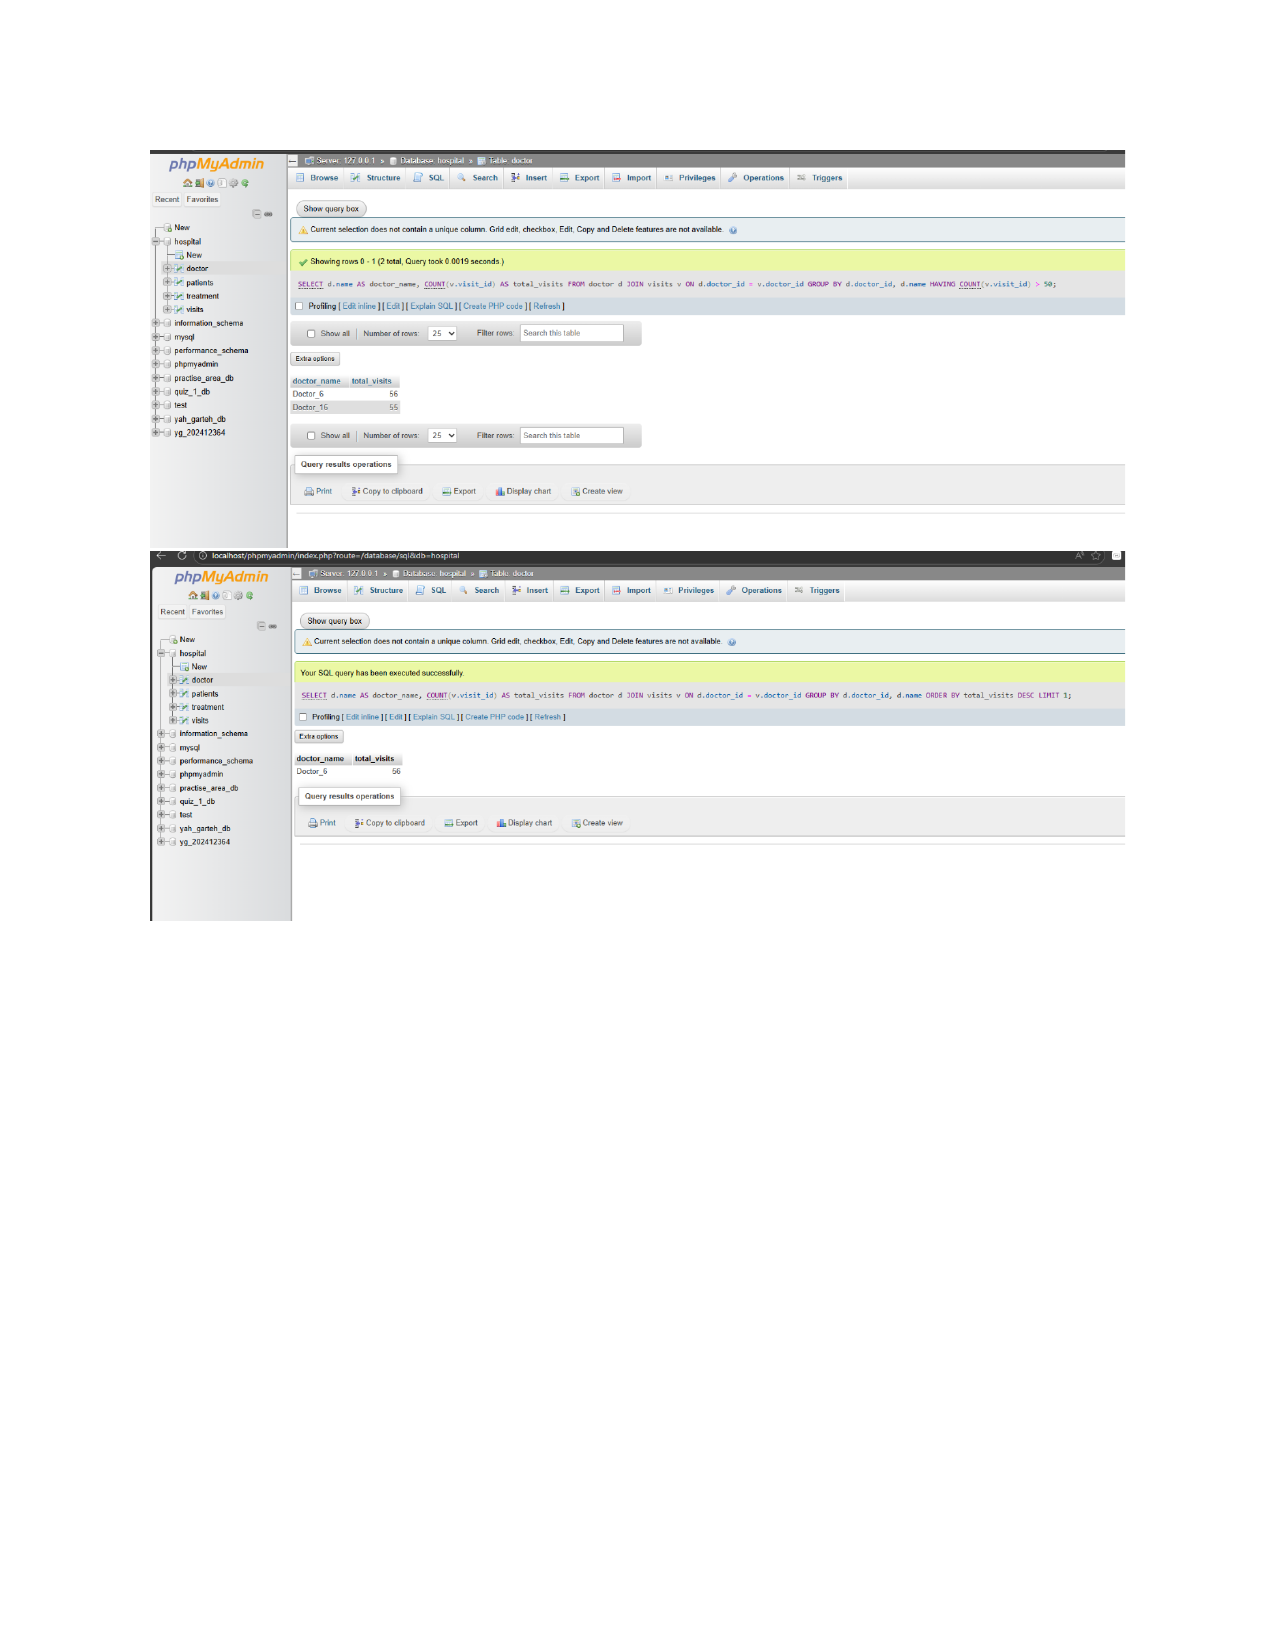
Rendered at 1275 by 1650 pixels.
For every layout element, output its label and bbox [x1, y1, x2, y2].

picture [150, 150, 1125, 548]
picture [150, 551, 1125, 921]
